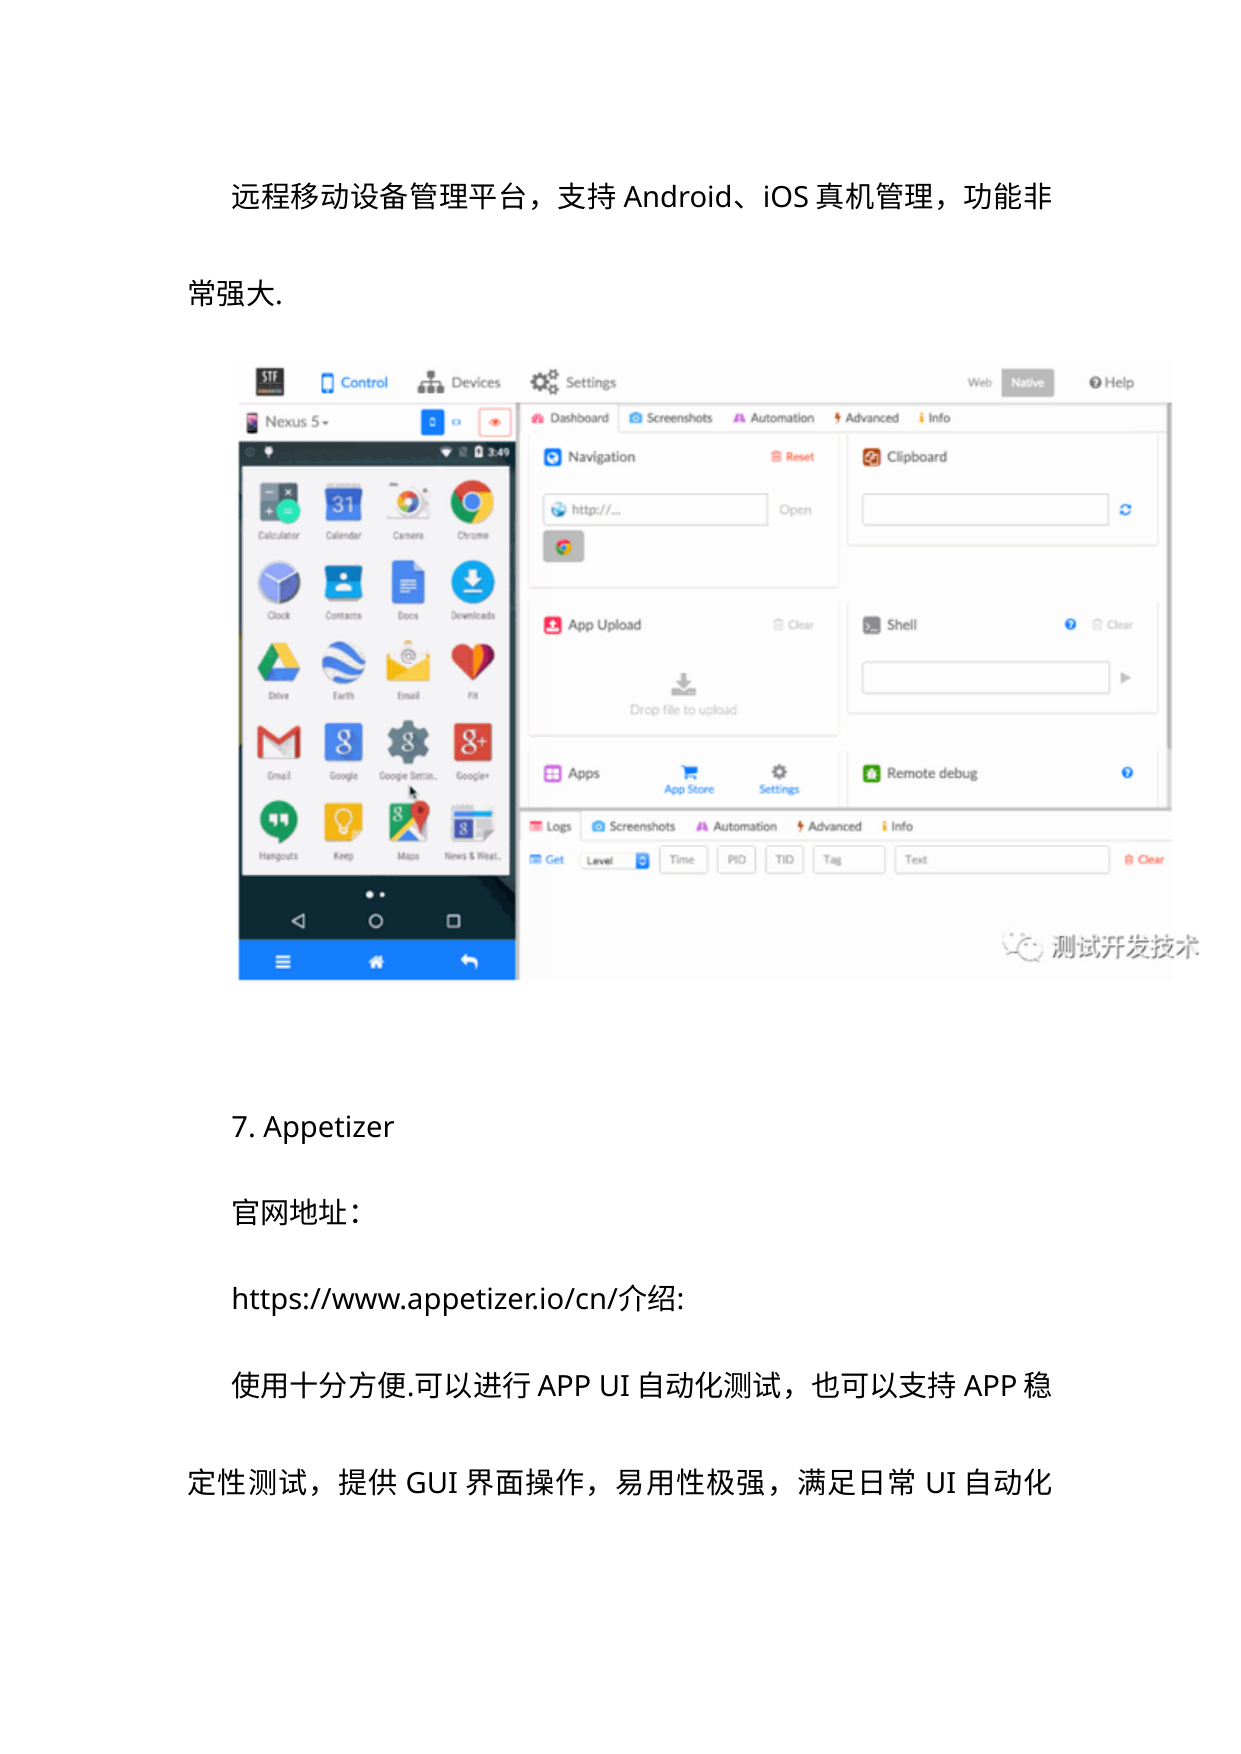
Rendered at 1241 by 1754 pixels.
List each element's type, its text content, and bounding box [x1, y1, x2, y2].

text 7. Appetizer [187, 1094, 1053, 1159]
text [187, 1351, 1053, 1513]
text https://www.appetizer.io/cn/介绍: [187, 1265, 1053, 1330]
text 远程移动设备管理平台，支持Android、iOS真机管理，功能非常强大. [187, 162, 1053, 324]
text 官网地址： [187, 1178, 1053, 1243]
picture [231, 345, 1232, 991]
